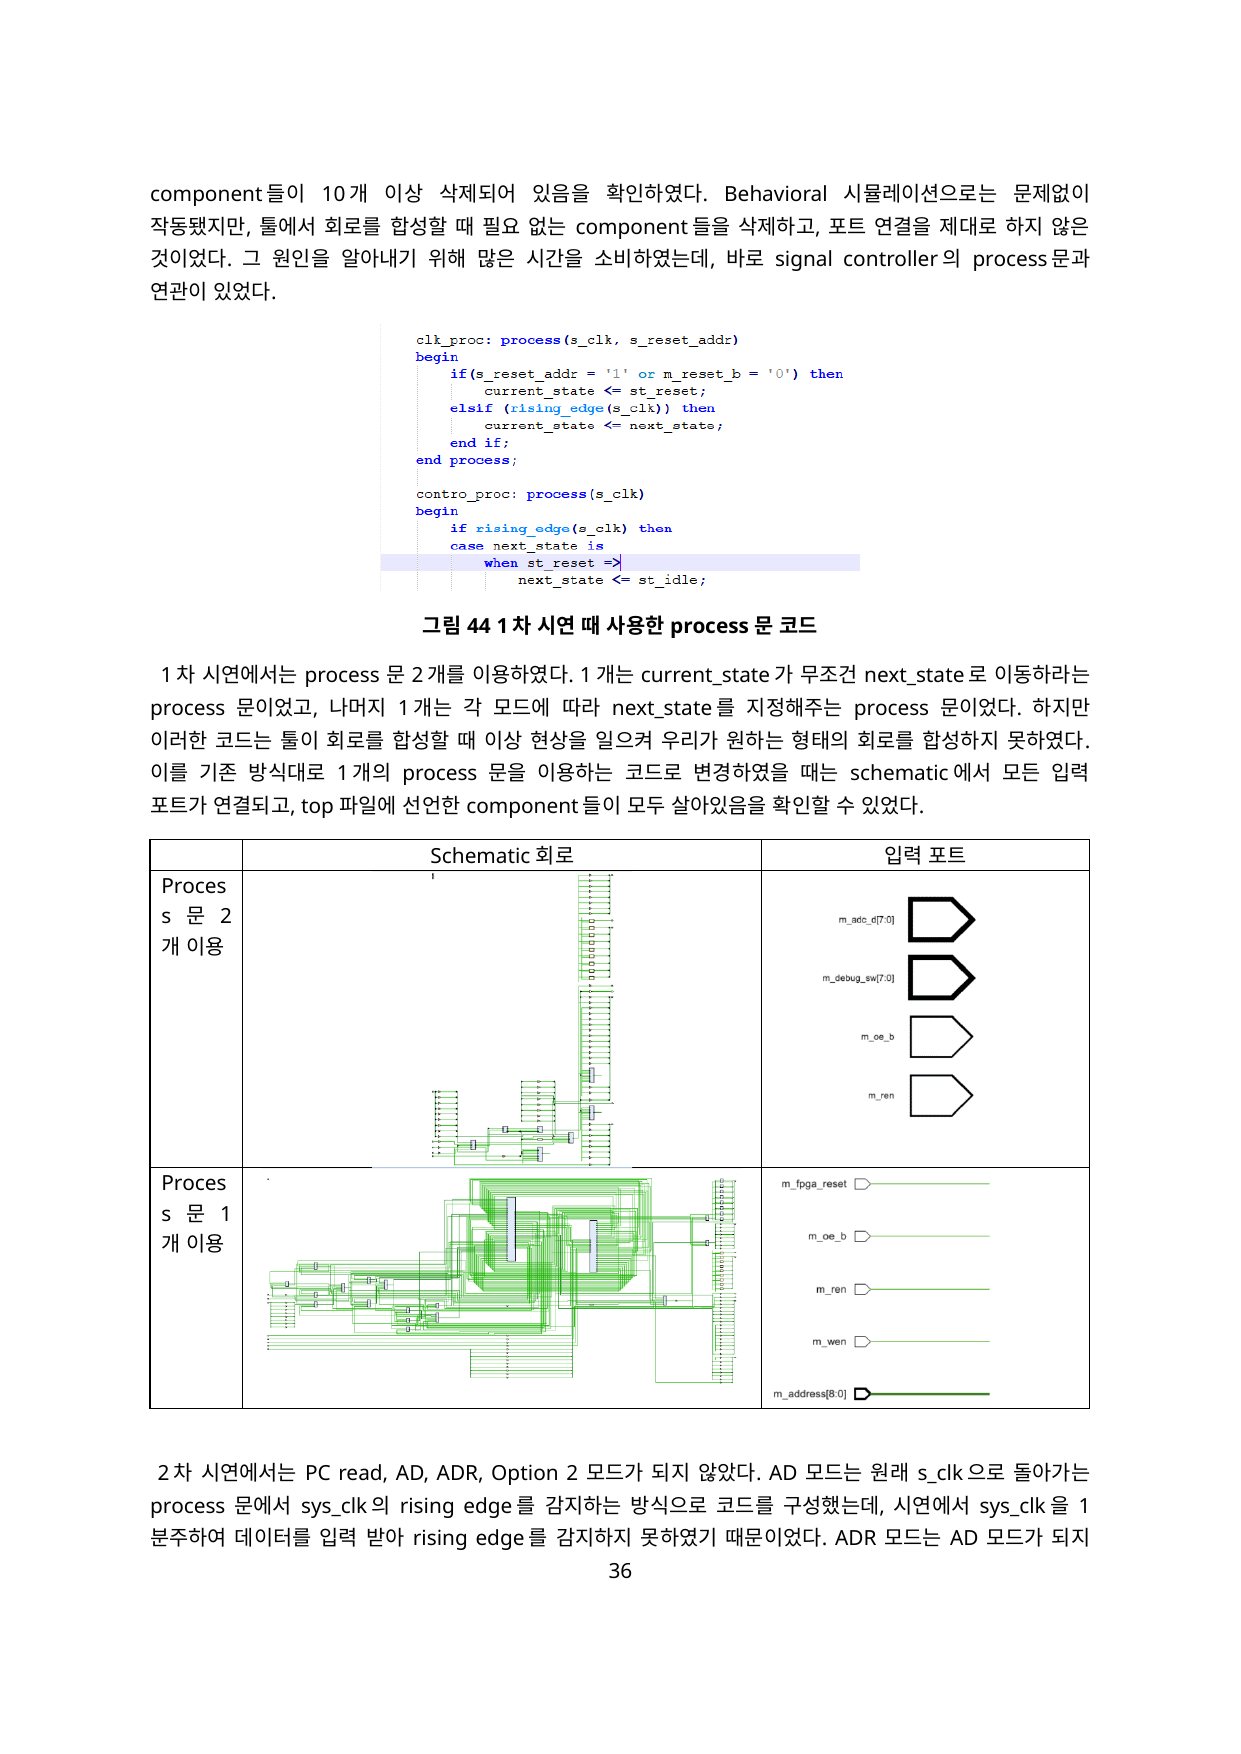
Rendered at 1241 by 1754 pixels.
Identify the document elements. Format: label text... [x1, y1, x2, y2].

table_header Schematic 회로 [243, 840, 761, 870]
picture [772, 1168, 990, 1408]
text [150, 177, 1090, 306]
table_cell [762, 871, 1089, 1167]
text 1차 시연에서는 process 문 2개를 이용하였다. 1개는 current_state가 무조건 next_state로 이동하라는 process 문이었고, 나머지 1개는 각 모드에 따라 next_state를 지정해주는 process 문이었다. 하지만 이러한 코드는 툴이 회로를 합성할 때 이상 현상을 일으켜 우리가 원하는 형태의 회로를 합성하지 못하였다. 이를 기존 방식대로 1개의 process 문을 이용하는 코드로 변경하였을 때는 schematic에서 모든 입력 포트가 연결되고, top 파일에 선언한 component들이 모두 살아있음을 확인할 수 있었다. [150, 658, 1090, 820]
table_cell [633, 871, 761, 1167]
table_cell [243, 1168, 761, 1408]
picture [380, 324, 861, 591]
table_cell Process 문 2개 이용 [151, 871, 242, 1167]
table_cell [762, 1168, 772, 1408]
table_cell [990, 1168, 1089, 1408]
picture [261, 871, 743, 1392]
table_header 입력 포트 [762, 840, 1089, 870]
picture [817, 871, 1033, 1161]
table_cell Process 문 1개 이용 [151, 1168, 242, 1408]
table_cell [243, 871, 372, 1167]
table_header [151, 840, 242, 870]
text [150, 1456, 1090, 1552]
